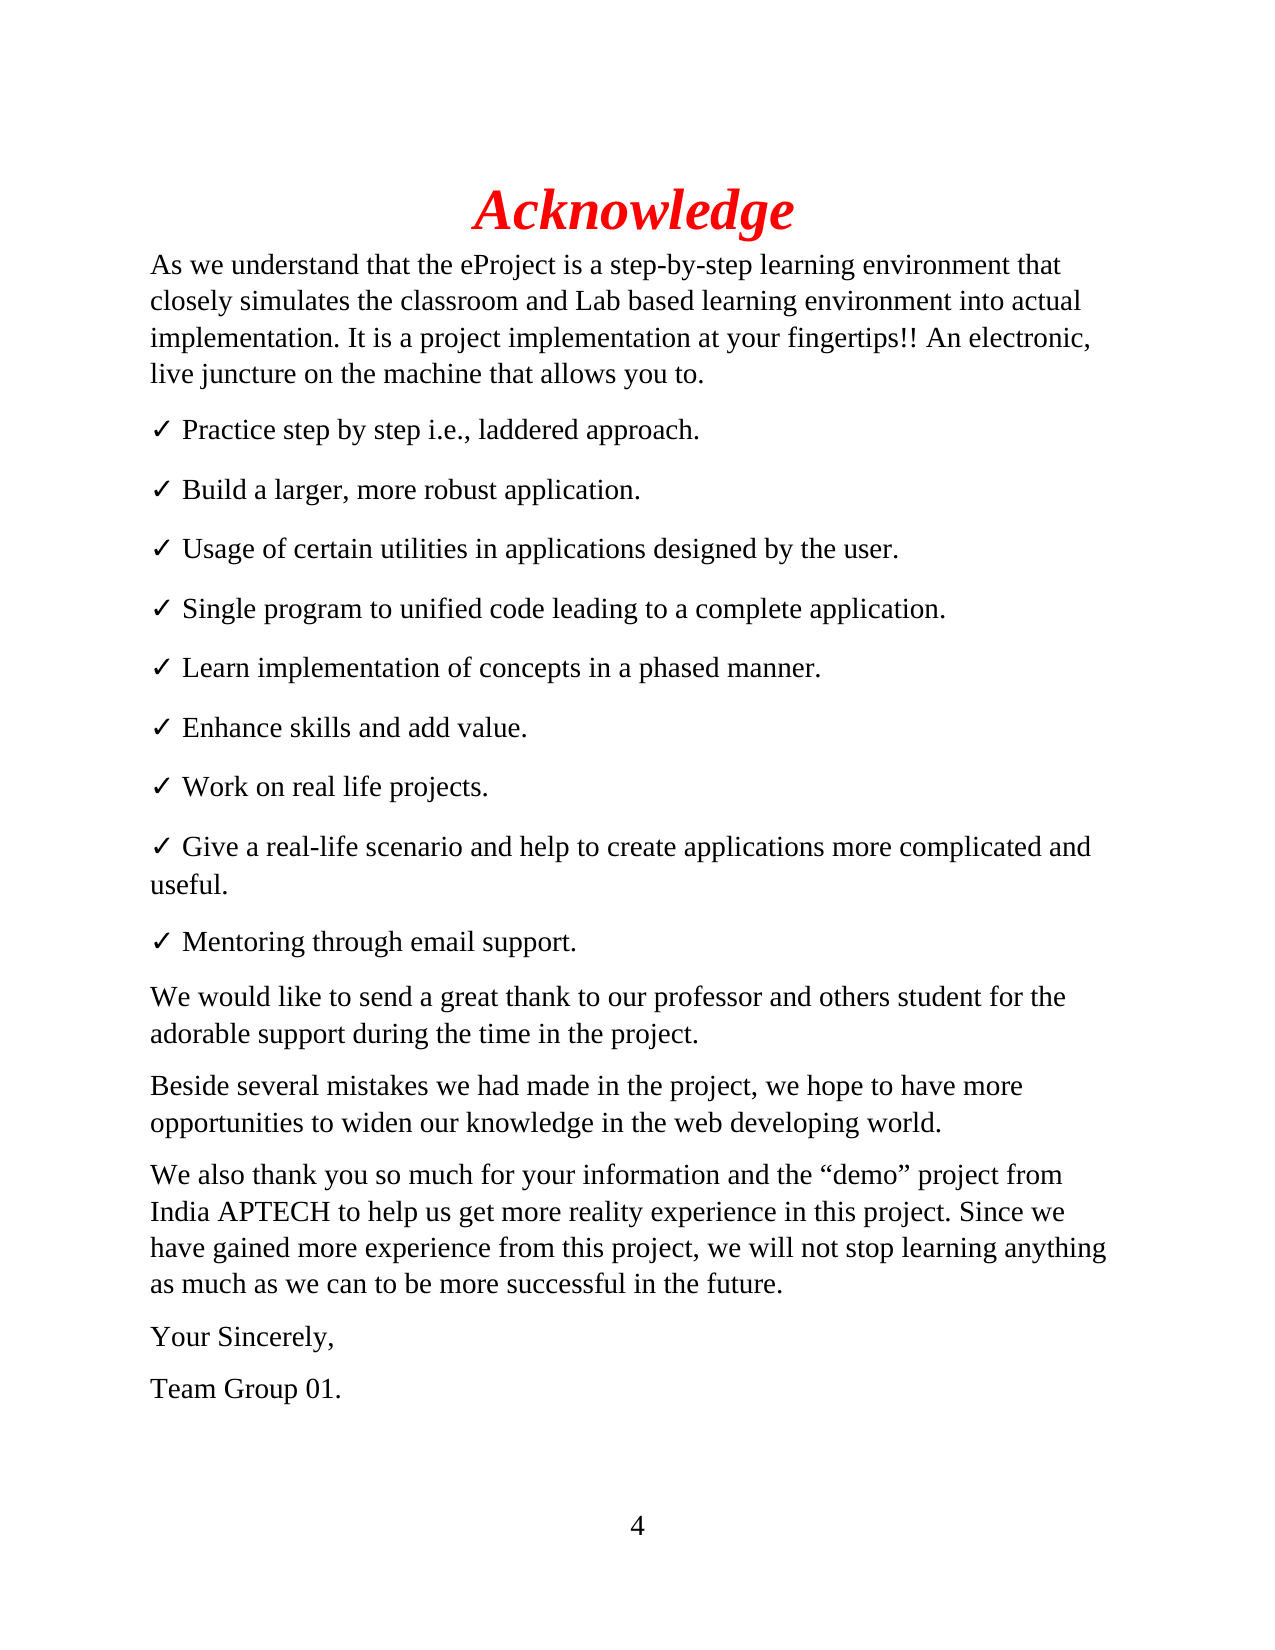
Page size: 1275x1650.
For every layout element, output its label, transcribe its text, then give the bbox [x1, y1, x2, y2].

text ✓ Mentoring through email support. [150, 920, 1125, 960]
text Beside several mistakes we had made in the project, we hope to have more opportunities to widen our knowledge in the web developing world. [150, 1068, 1125, 1138]
text ✓ Learn implementation of concepts in a phased manner. [150, 647, 1125, 686]
text ✓ Single program to unified code leading to a complete application. [150, 587, 1125, 627]
text We would like to send a great thank to our professor and others student for the adorable support during the time in the project. [150, 979, 1125, 1049]
text ✓ Build a larger, more robust application. [150, 468, 1125, 508]
text ✓ Practice step by step i.e., laddered approach. [150, 409, 1125, 448]
text ✓ Work on real life projects. [150, 766, 1125, 805]
subtitle Acknowledge [150, 175, 1125, 242]
text Team Group 01. [150, 1372, 1125, 1405]
text ✓ Give a real-life scenario and help to create applications more complicated and useful. [150, 825, 1125, 901]
text Your Sincerely, [150, 1319, 1125, 1352]
text We also thank you so much for your information and the “demo” project from India APTECH to help us get more reality experience in this project. Since we have gained more experience from this project, we will not stop learning anything as much as we can to be more successful in the future. [150, 1157, 1125, 1299]
text As we understand that the eProject is a step-by-step learning environment that closely simulates the classroom and Lab based learning environment into actual implementation. It is a project implementation at your fingertips!! An electronic, live juncture on the machine that allows you to. [150, 247, 1125, 389]
text ✓ Usage of certain utilities in applications designed by the user. [150, 528, 1125, 567]
text ✓ Enhance skills and add value. [150, 706, 1125, 746]
